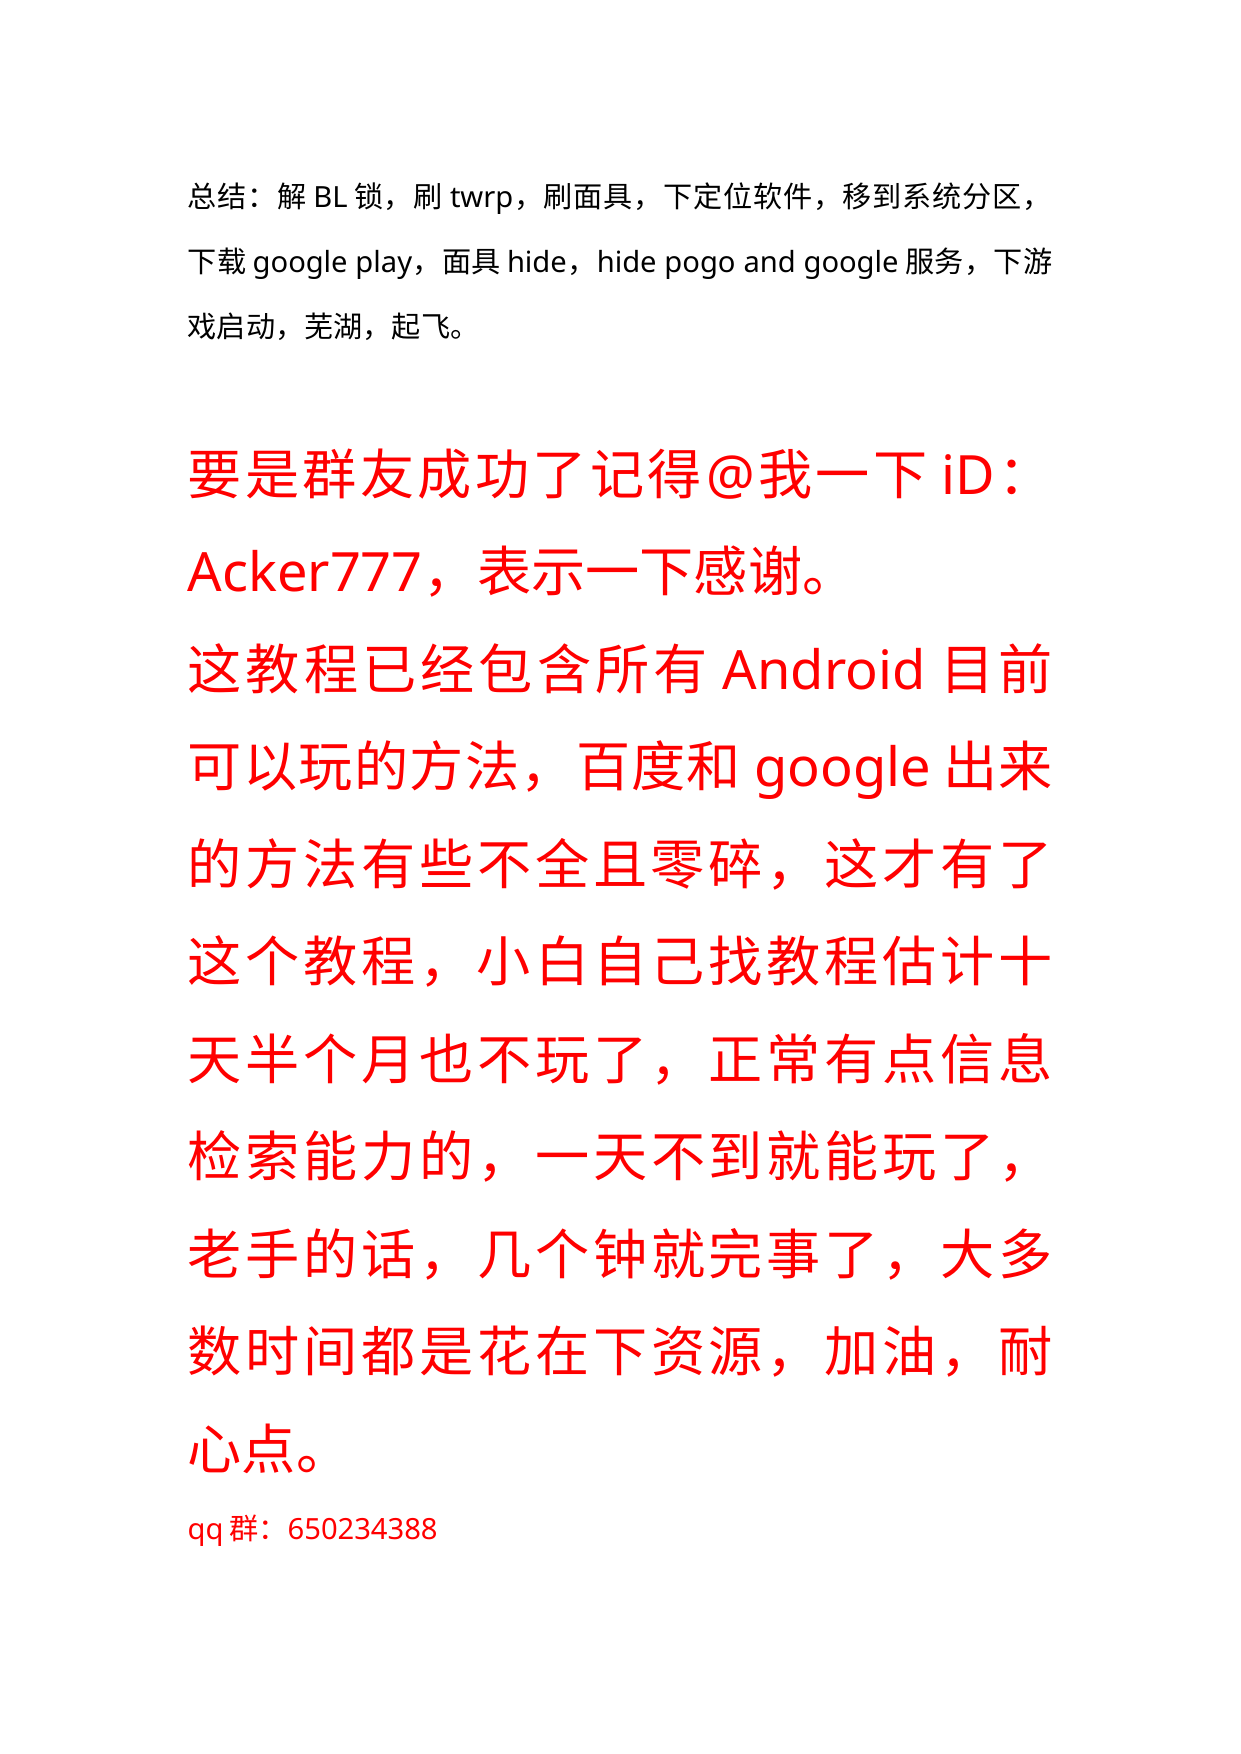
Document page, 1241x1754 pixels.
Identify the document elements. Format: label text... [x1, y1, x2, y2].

text 总结：解BL锁，刷twrp，刷面具，下定位软件，移到系统分区，下载google play，面具hide，hide pogo and google服务，下游戏启动，芜湖，起飞。 [187, 162, 1053, 357]
text qq群：650234388 [187, 1494, 1053, 1559]
text 要是群友成功了记得@我一下iD：Acker777，表示一下感谢。 [187, 422, 1053, 617]
text 这教程已经包含所有Android目前可以玩的方法，百度和google出来的方法有些不全且零碎，这才有了这个教程，小白自己找教程估计十天半个月也不玩了，正常有点信息检索能力的，一天不到就能玩了，老手的话，几个钟就完事了，大多数时间都是花在下资源，加油，耐心点。 [187, 617, 1053, 1494]
